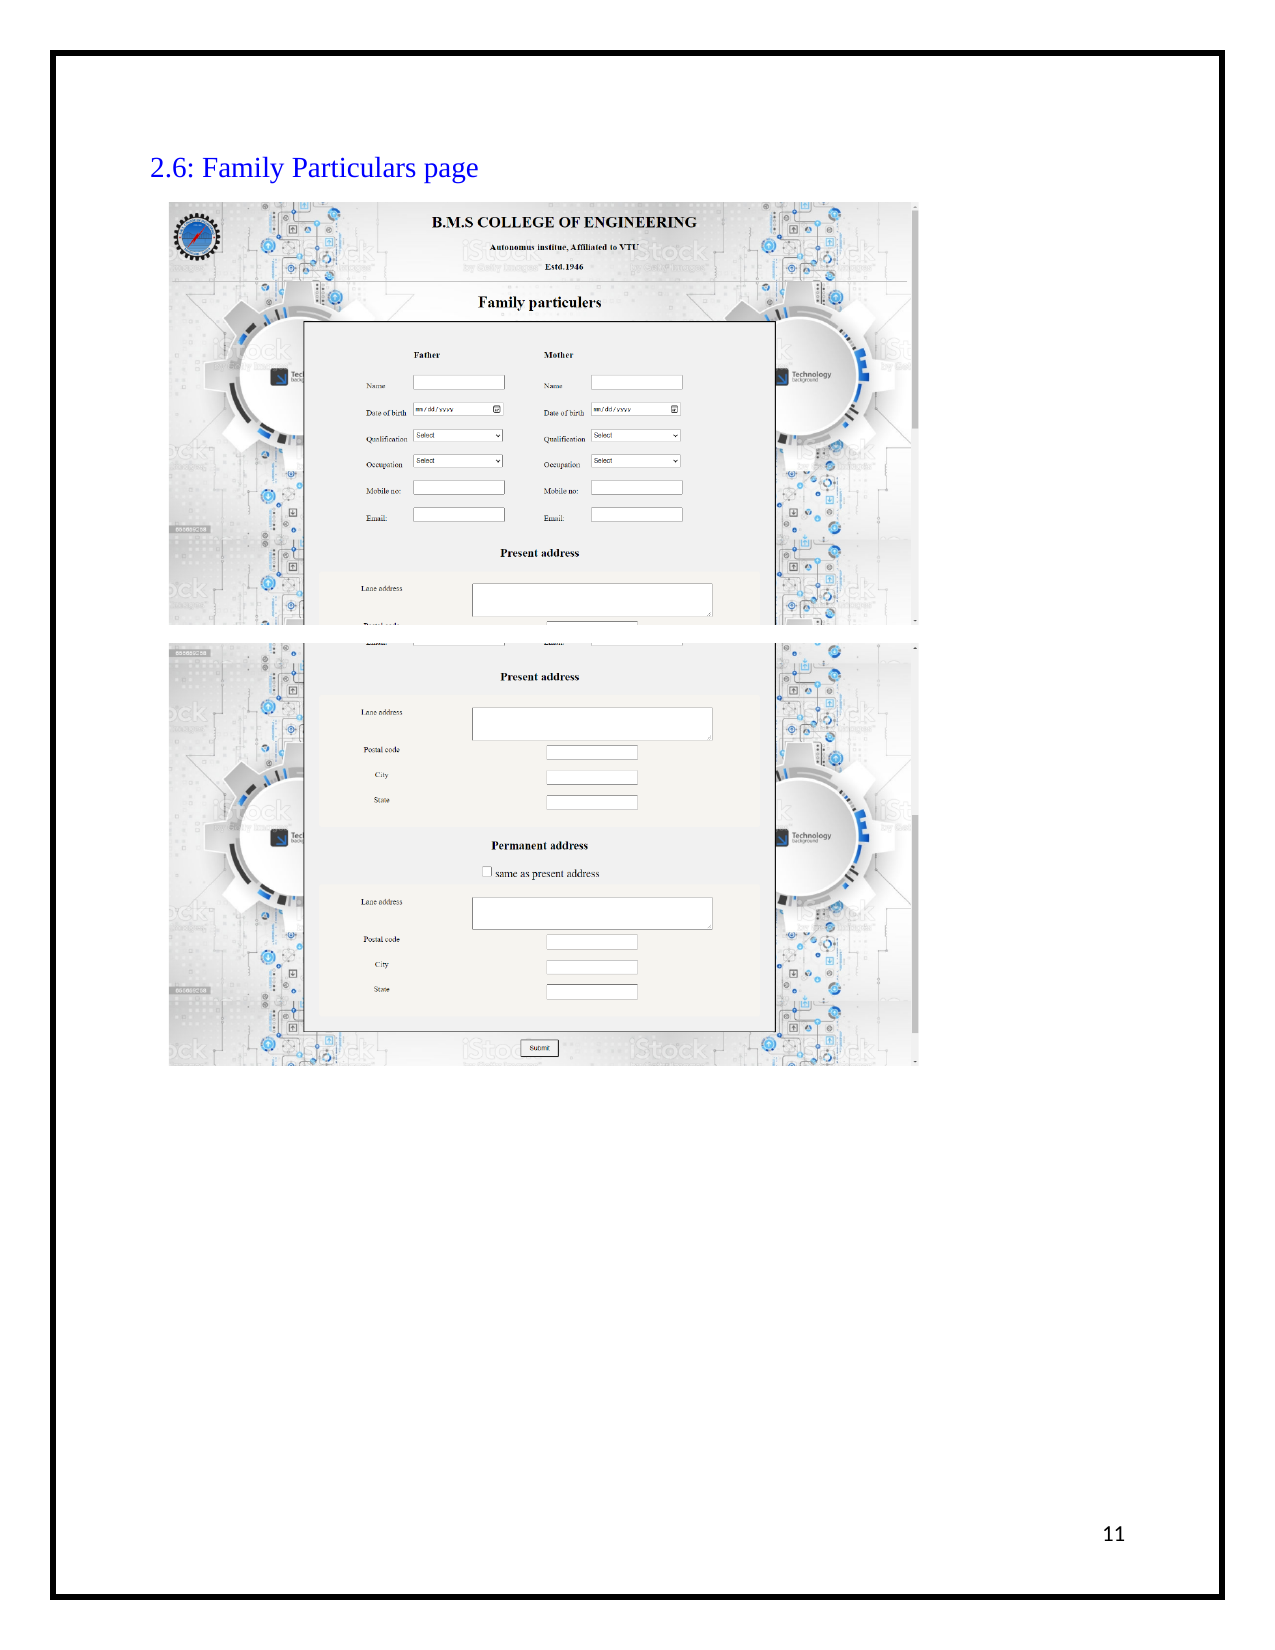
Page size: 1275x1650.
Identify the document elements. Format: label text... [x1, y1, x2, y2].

text 2.6: Family Particulars page [150, 150, 1125, 183]
